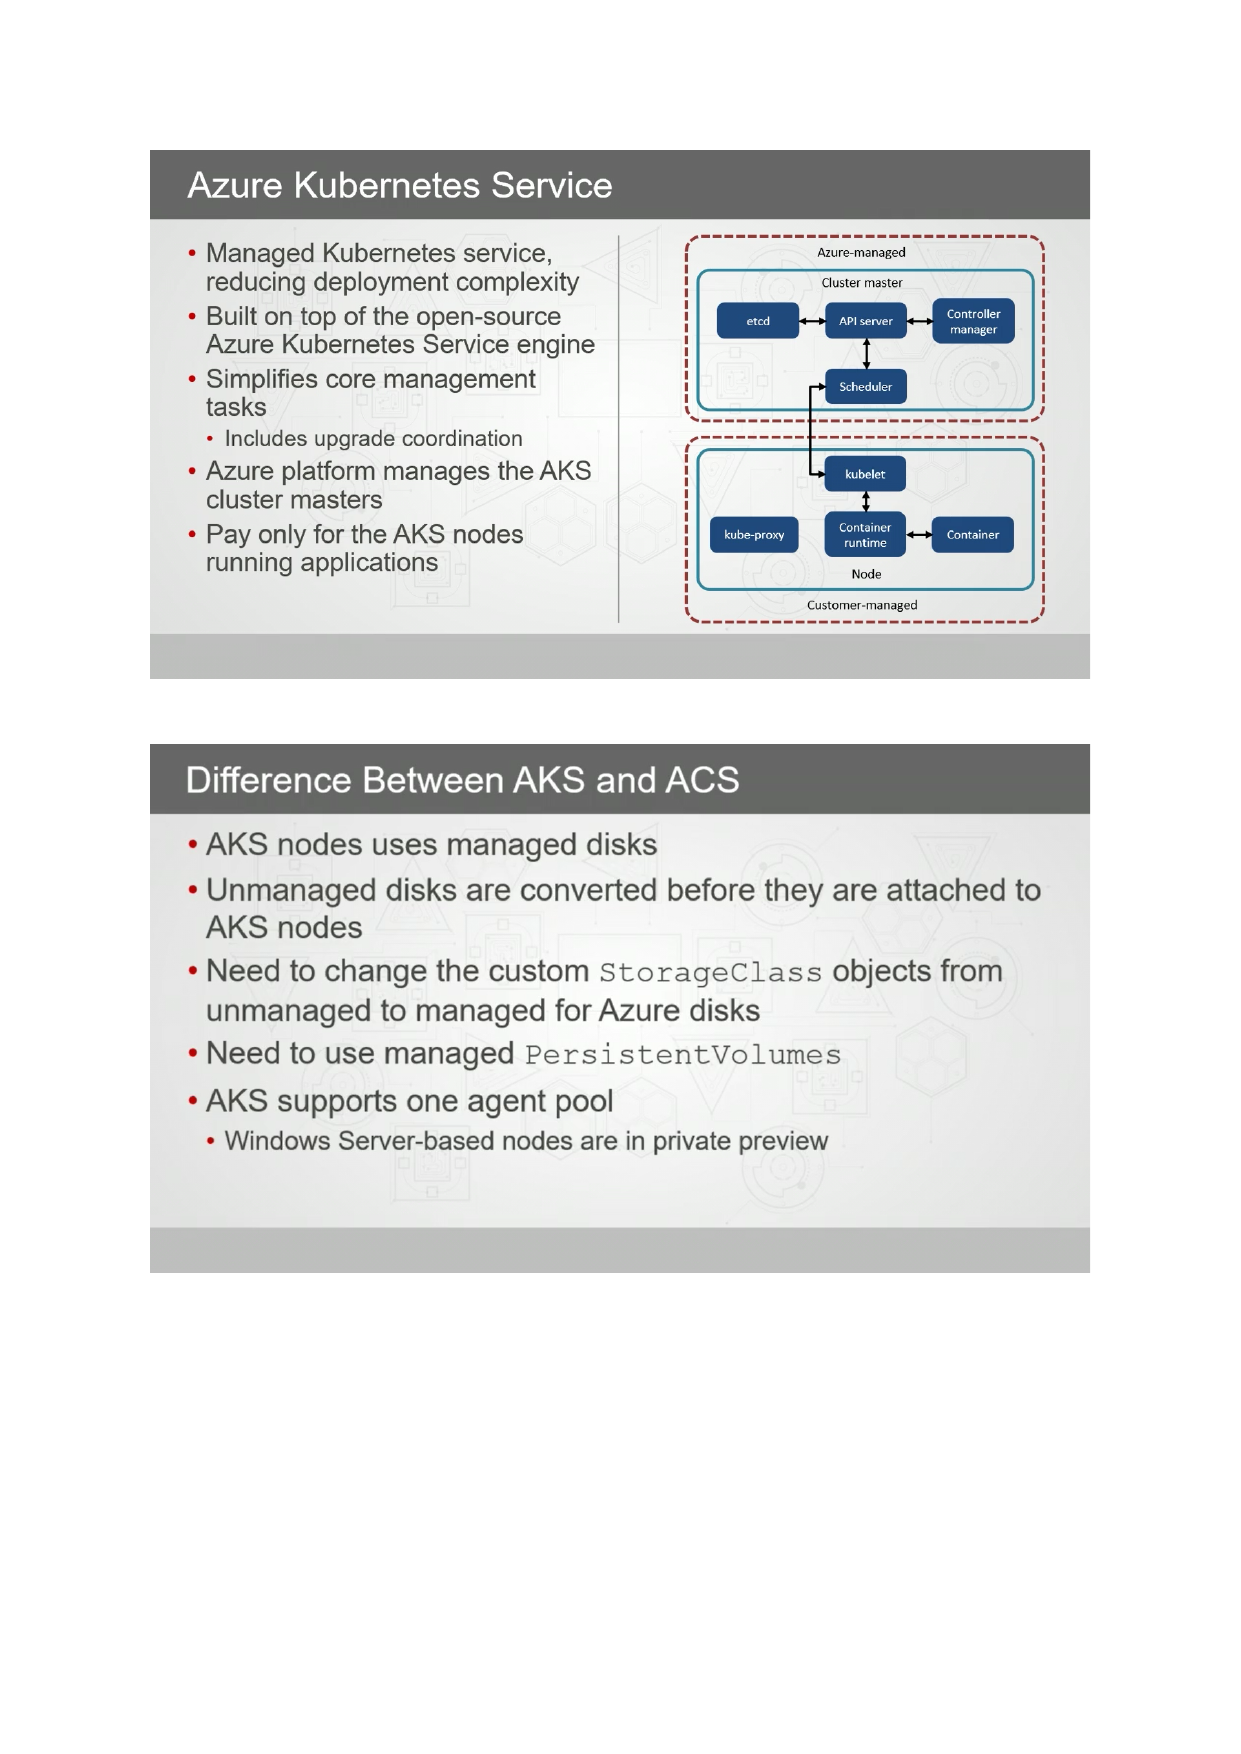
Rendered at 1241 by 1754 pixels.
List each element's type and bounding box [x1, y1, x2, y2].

picture [150, 150, 1091, 679]
picture [150, 744, 1091, 1273]
